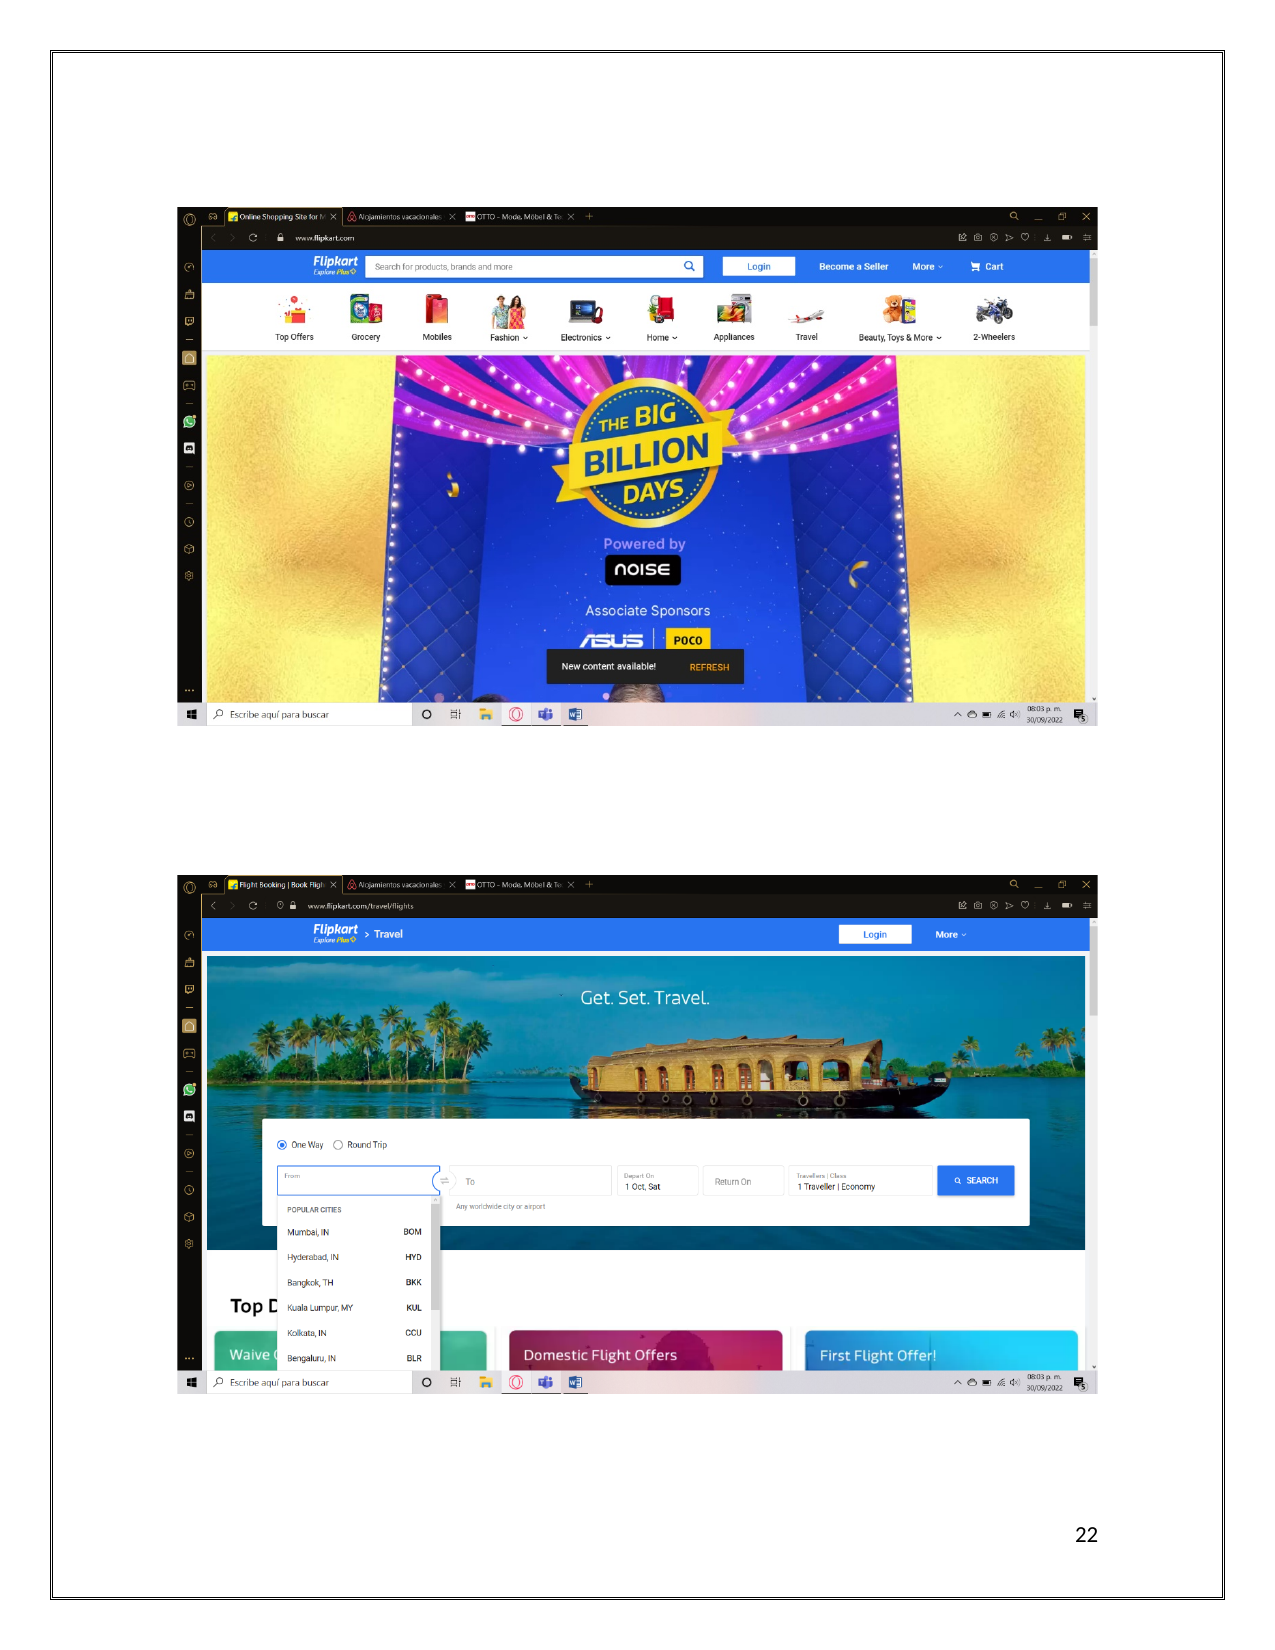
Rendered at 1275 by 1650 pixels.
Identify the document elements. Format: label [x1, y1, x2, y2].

picture [177, 875, 1098, 1394]
picture [177, 207, 1098, 726]
